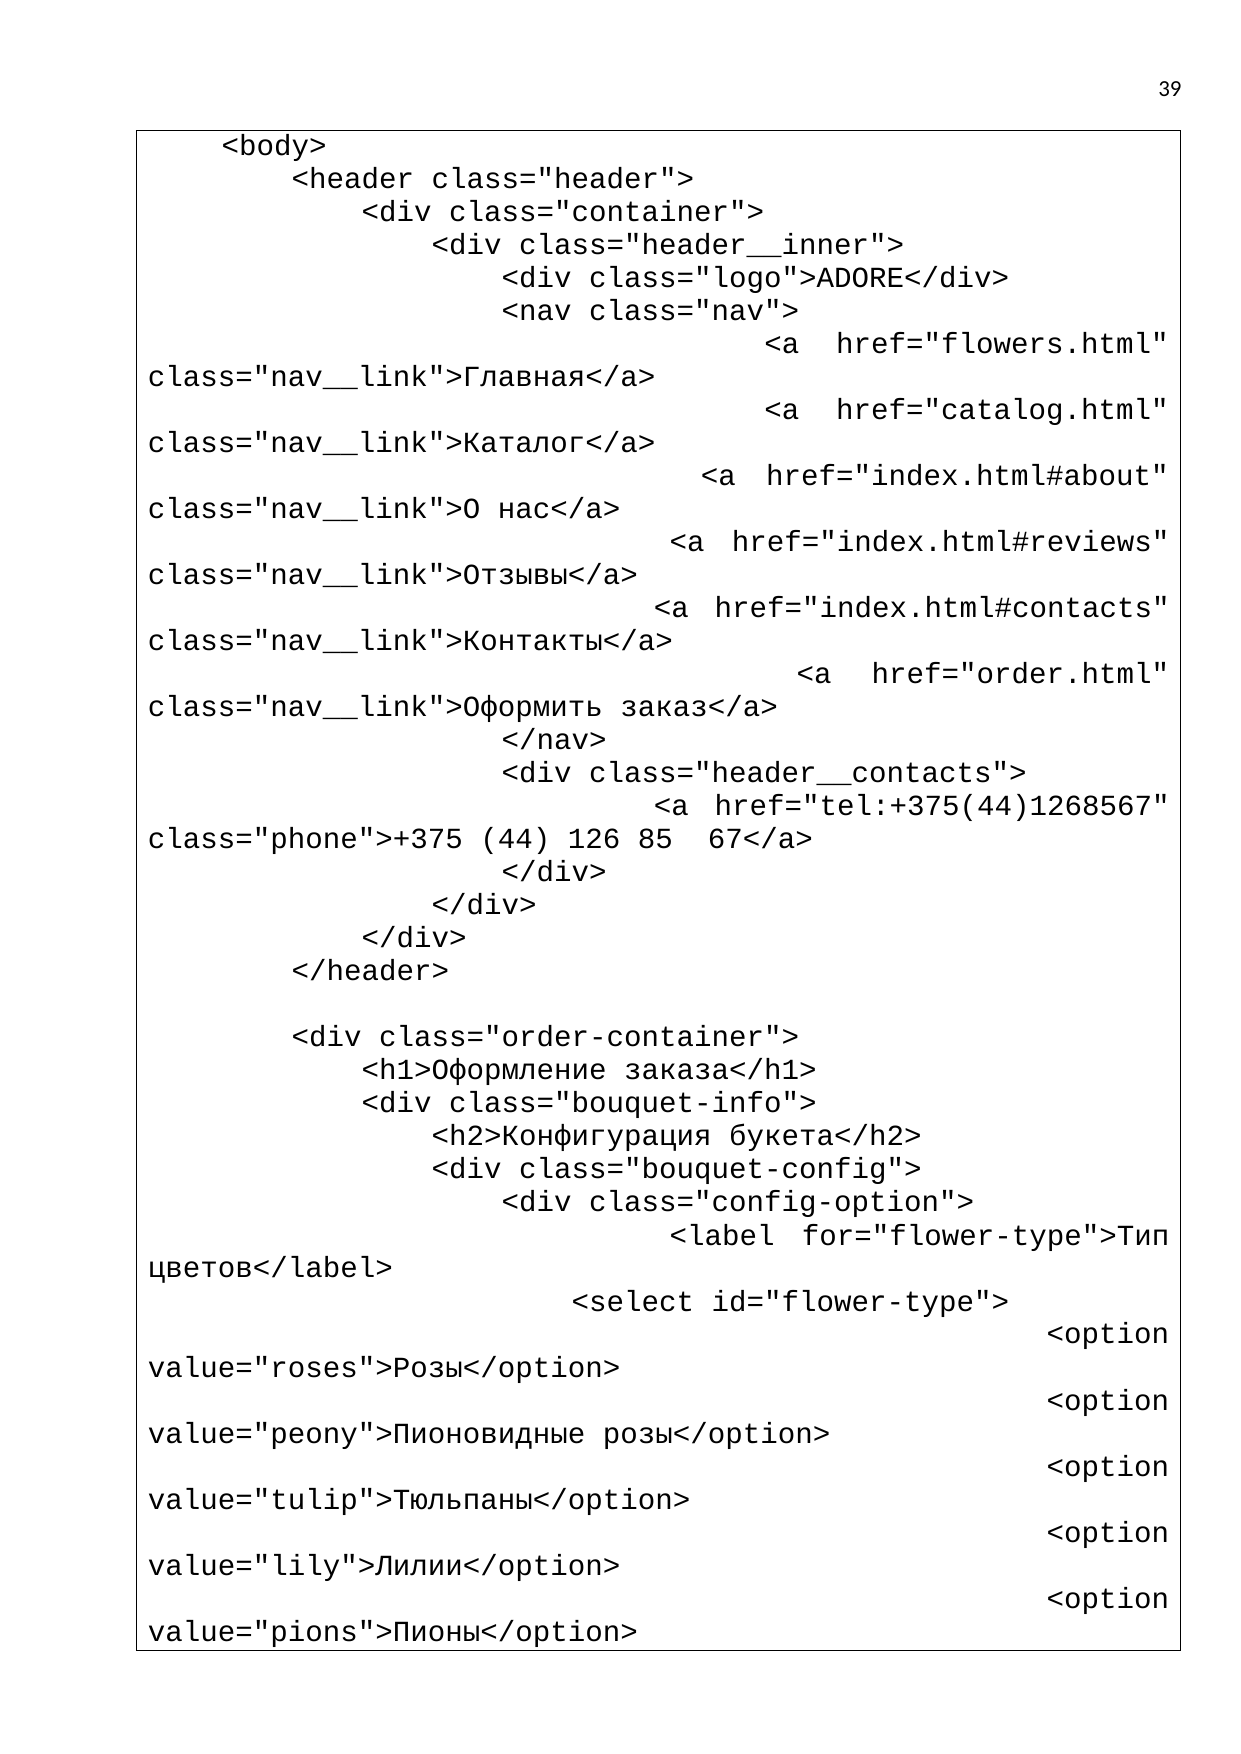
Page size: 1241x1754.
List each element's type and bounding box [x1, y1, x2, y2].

table_cell [137, 131, 1180, 1650]
